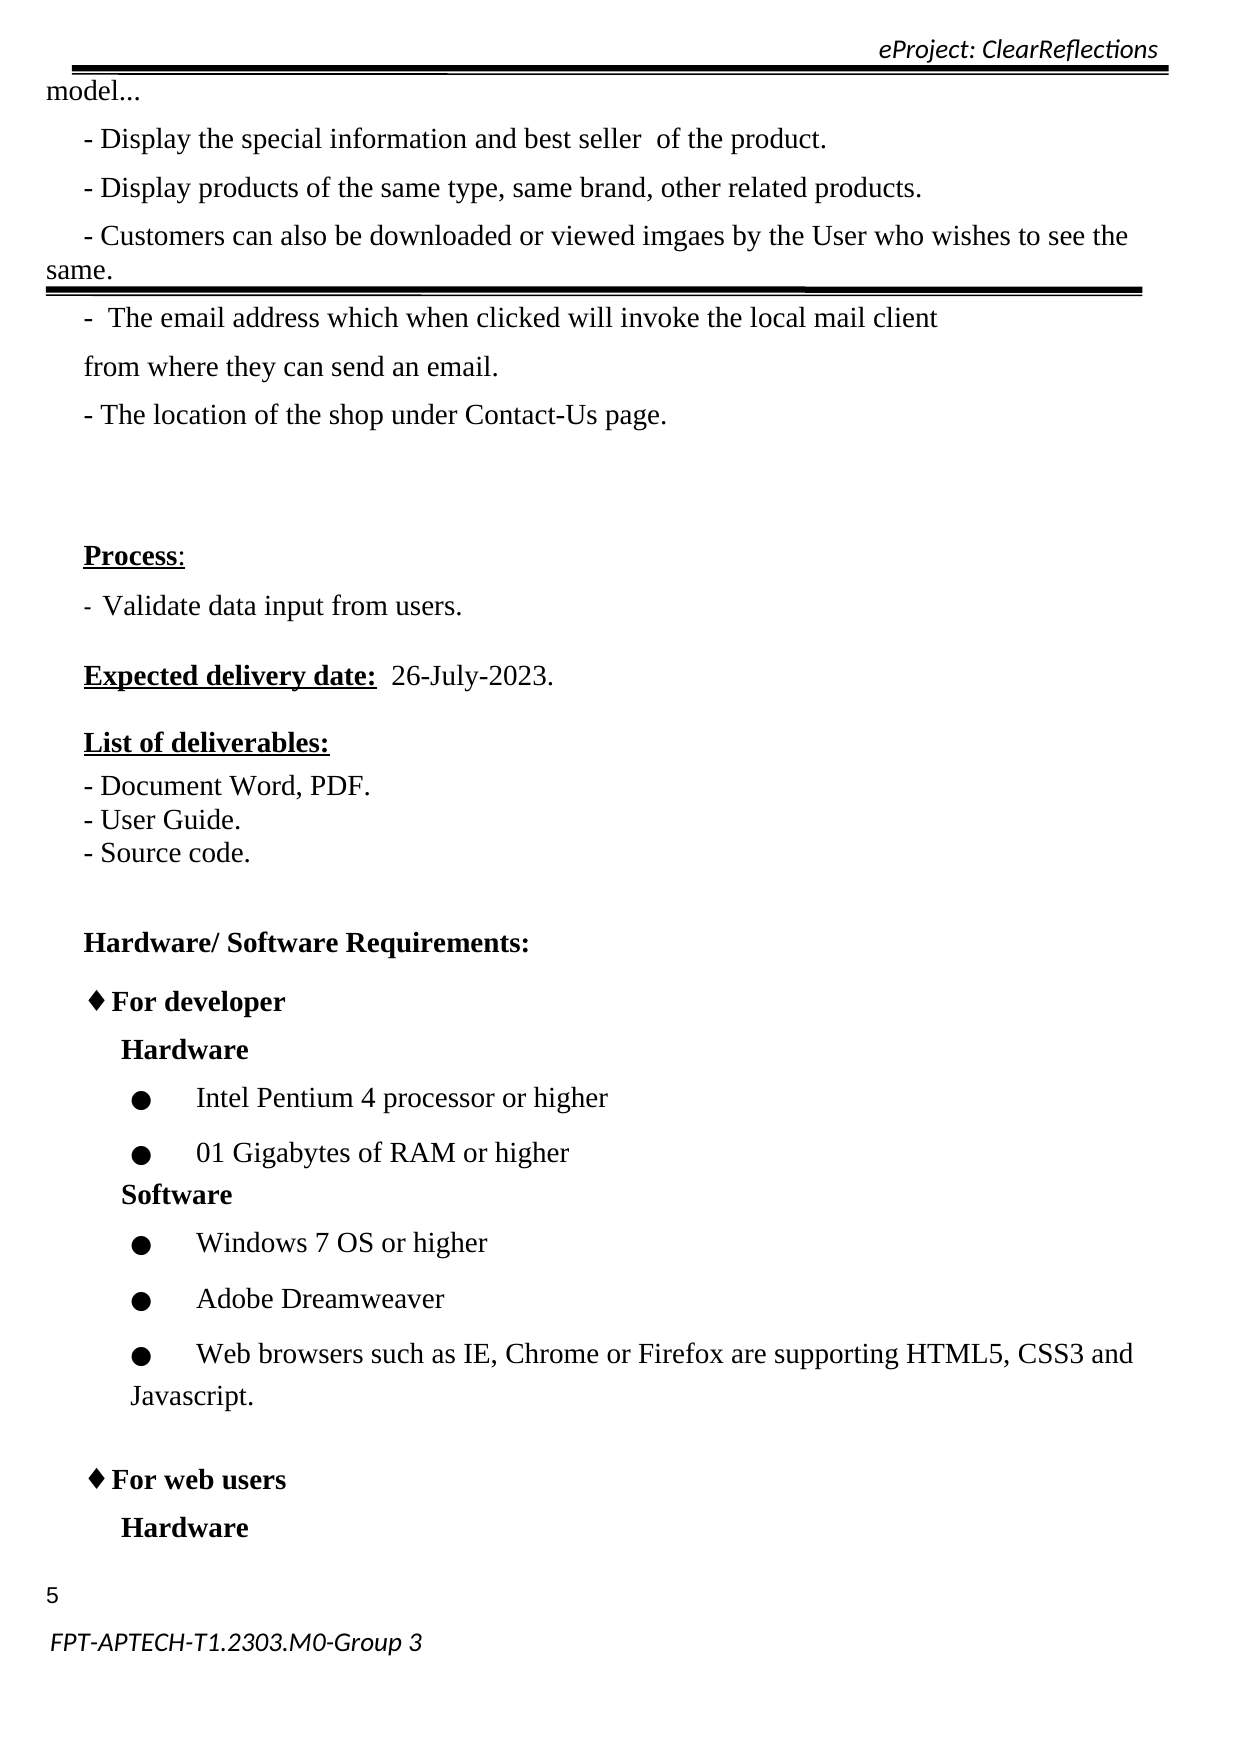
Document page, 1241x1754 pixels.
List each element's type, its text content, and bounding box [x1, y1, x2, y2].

text - The email address which when clicked will invoke the local mail client [83, 300, 1170, 334]
text Process: [83, 538, 1170, 572]
text - The location of the shop under Contact-Us page. [46, 397, 1170, 431]
text - Source code. [46, 835, 1170, 869]
text Hardware [83, 1032, 1170, 1066]
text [46, 73, 1170, 106]
list Intel Pentium 4 processor or higher [130, 1070, 1170, 1122]
text Software [83, 1177, 1170, 1211]
text - Customers can also be downloaded or viewed imgaes by the User who wishes to see the same. [46, 218, 1170, 285]
text from where they can send an email. [83, 349, 1170, 382]
list Windows 7 OS or higher [130, 1215, 1170, 1266]
text Expected delivery date: 26-July-2023. [46, 658, 1170, 692]
subtitle Hardware/ Software Requirements: [83, 925, 1170, 958]
text - Display products of the same type, same brand, other related products. [46, 170, 1170, 203]
list Validate data input from users. [83, 588, 1170, 623]
text List of deliverables: [46, 725, 1170, 759]
text Hardware [83, 1510, 1170, 1543]
list For web users [83, 1446, 1170, 1506]
text - Display the special information and best seller of the product. [46, 121, 1170, 155]
list Adobe Dreamweaver [130, 1271, 1170, 1322]
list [130, 1327, 1170, 1412]
list 01 Gigabytes of RAM or higher [130, 1126, 1170, 1177]
text - User Guide. [46, 802, 1170, 835]
text - Document Word, PDF. [46, 768, 1170, 802]
list For developer [83, 968, 1170, 1028]
